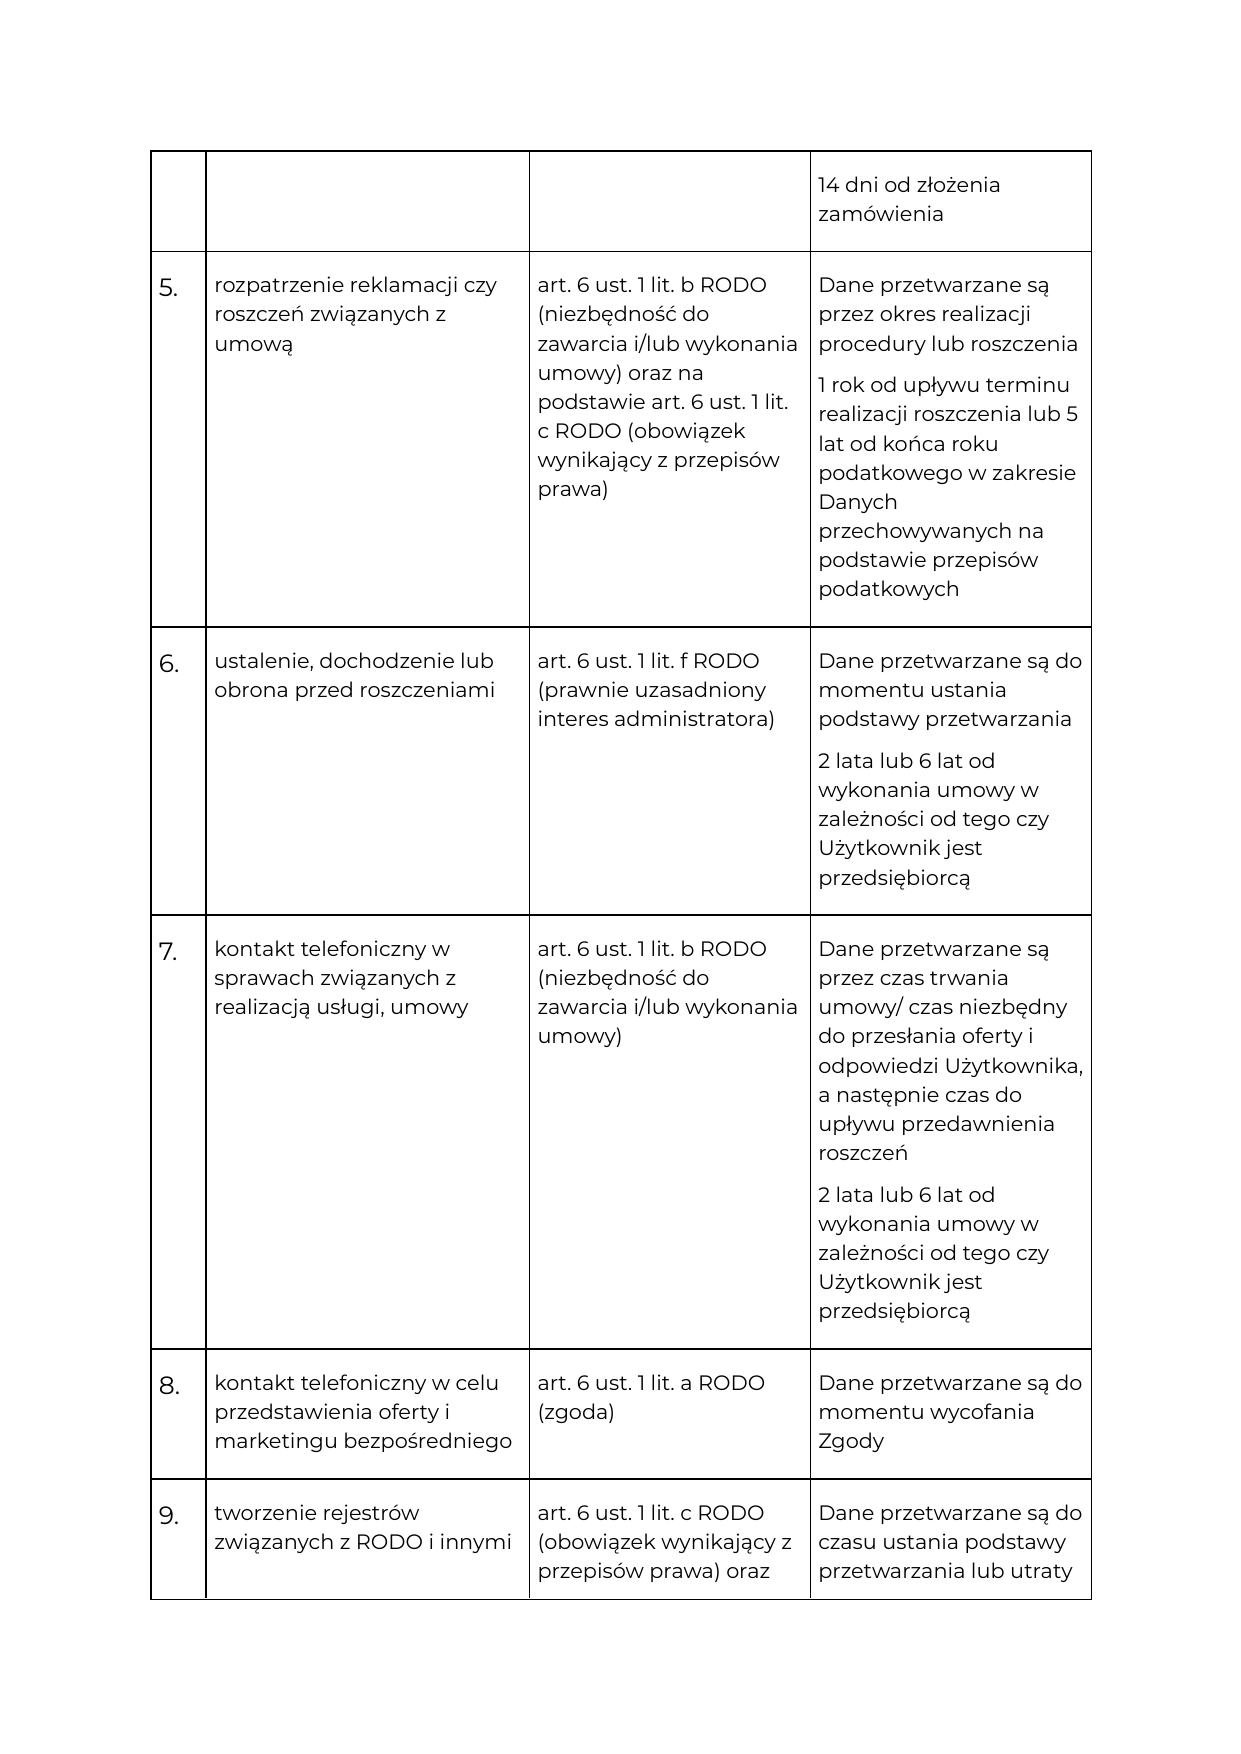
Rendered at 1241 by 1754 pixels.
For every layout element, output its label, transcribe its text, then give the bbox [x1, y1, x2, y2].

table_cell art. 6 ust. 1 lit. b RODO (niezbędność do zawarcia i/lub wykonania umowy) [530, 916, 810, 1348]
table_cell 8. [152, 1350, 205, 1478]
table_cell Dane przetwarzane są przez okres realizacji procedury lub roszczenia 1 rok od upływu terminu realizacji roszczenia lub 5 lat od końca roku podatkowego w zakresie Danych przechowywanych na podstawie przepisów podatkowych [811, 252, 1091, 626]
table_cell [530, 152, 810, 251]
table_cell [811, 1480, 1091, 1598]
table_cell Dane przetwarzane są przez czas trwania umowy/ czas niezbędny do przesłania oferty i odpowiedzi Użytkownika, a następnie czas do upływu przedawnienia roszczeń 2 lata lub 6 lat od wykonania umowy w zależności od tego czy Użytkownik jest przedsiębiorcą [811, 916, 1091, 1348]
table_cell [207, 152, 529, 251]
table_cell Dane przetwarzane są do momentu wycofania Zgody [811, 1350, 1091, 1478]
table_cell 9. [152, 1480, 205, 1598]
table_cell 6. [152, 628, 205, 914]
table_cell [207, 1480, 529, 1598]
table_cell art. 6 ust. 1 lit. f RODO (prawnie uzasadniony interes administratora) [530, 628, 810, 914]
table_cell 4. [152, 152, 205, 251]
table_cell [811, 152, 1091, 251]
table_cell 7. [152, 916, 205, 1348]
table_cell kontakt telefoniczny w celu przedstawienia oferty i marketingu bezpośredniego [207, 1350, 529, 1478]
table_cell 5. [152, 252, 205, 626]
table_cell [530, 1480, 810, 1598]
table_cell art. 6 ust. 1 lit. a RODO (zgoda) [530, 1350, 810, 1478]
table_cell Dane przetwarzane są do momentu ustania podstawy przetwarzania 2 lata lub 6 lat od wykonania umowy w zależności od tego czy Użytkownik jest przedsiębiorcą [811, 628, 1091, 914]
table_cell rozpatrzenie reklamacji czy roszczeń związanych z umową [207, 252, 529, 626]
table_cell kontakt telefoniczny w sprawach związanych z realizacją usługi, umowy [207, 916, 529, 1348]
table_cell ustalenie, dochodzenie lub obrona przed roszczeniami [207, 628, 529, 914]
table_cell art. 6 ust. 1 lit. b RODO (niezbędność do zawarcia i/lub wykonania umowy) oraz na podstawie art. 6 ust. 1 lit. c RODO (obowiązek wynikający z przepisów prawa) [530, 252, 810, 626]
